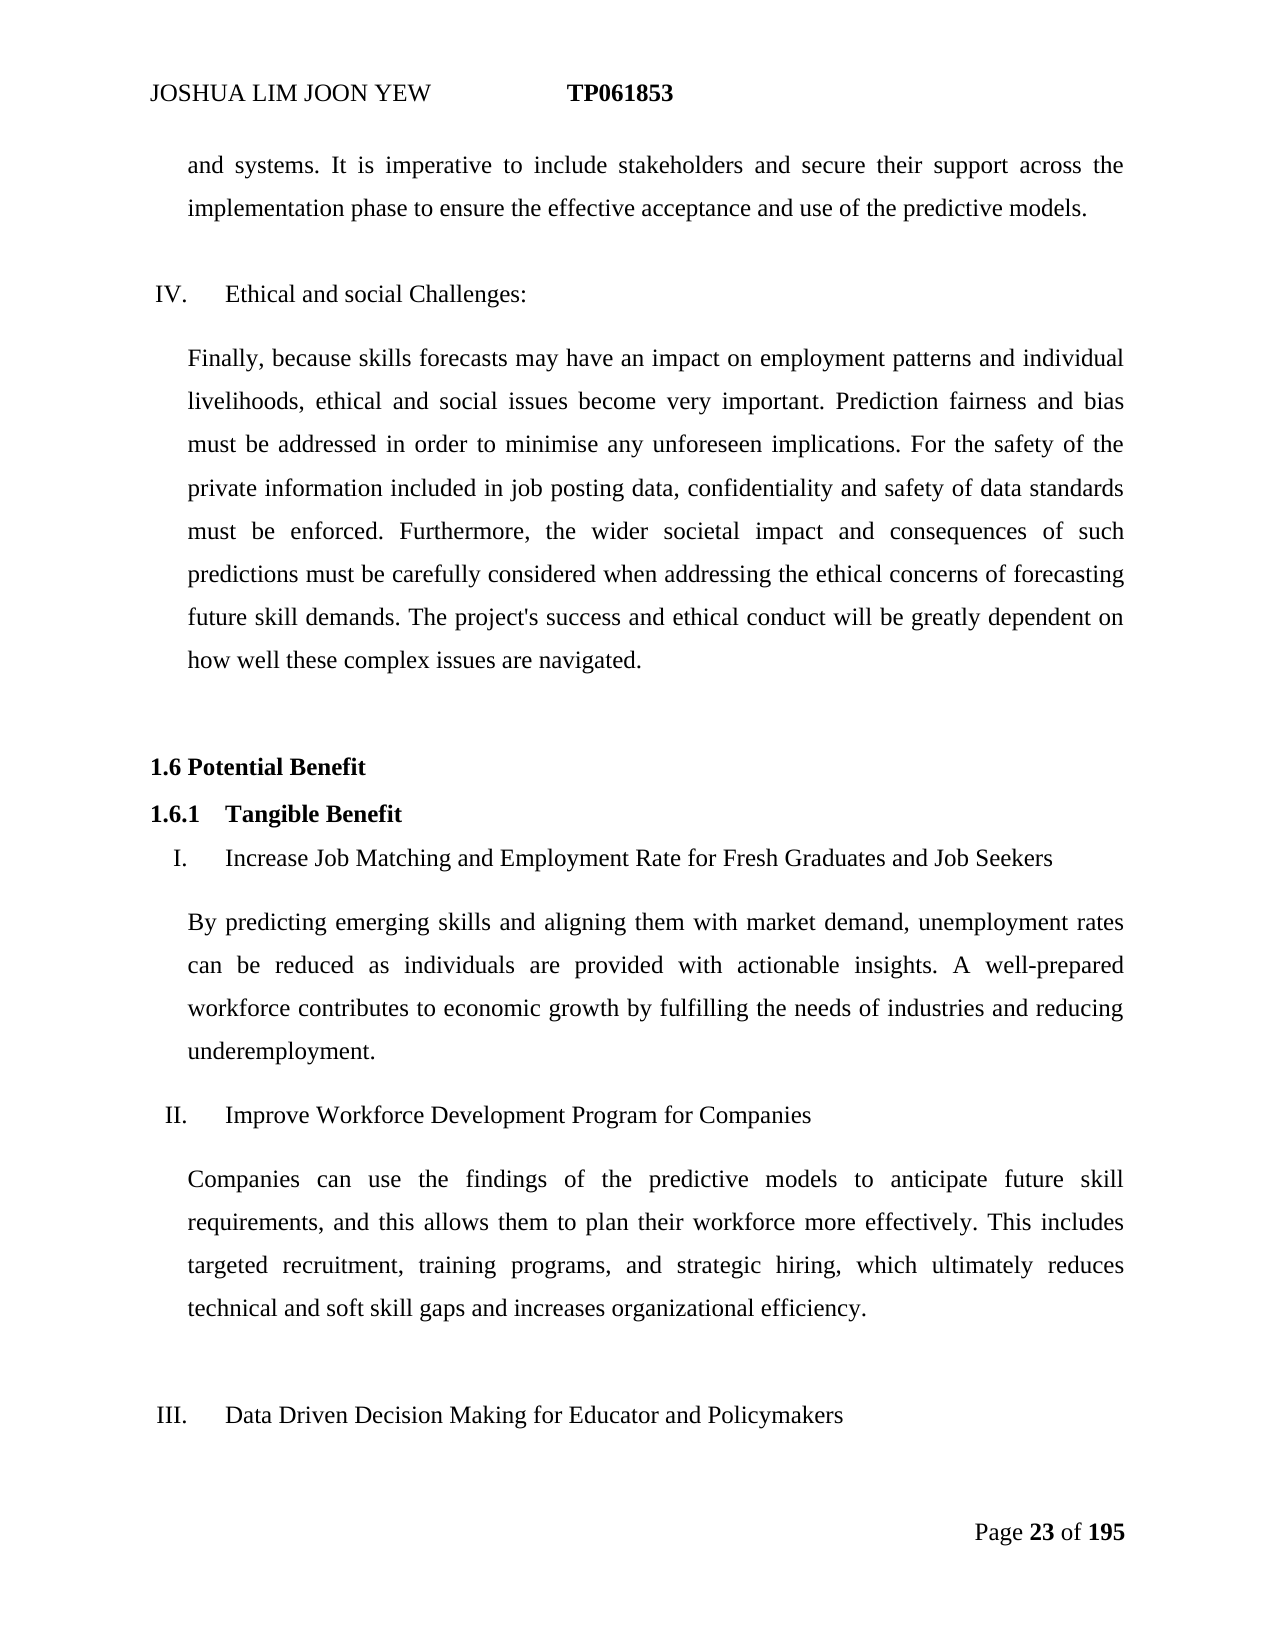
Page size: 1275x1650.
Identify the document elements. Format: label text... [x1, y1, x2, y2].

text Companies can use the findings of the predictive models to anticipate future skill requirements, and this allows them to plan their workforce more effectively. This includes targeted recruitment, training programs, and strategic hiring, which ultimately reduces technical and soft skill gaps and increases organizational efficiency. [187, 1164, 1125, 1322]
subtitle Tangible Benefit [150, 799, 1125, 828]
text Finally, because skills forecasts may have an impact on employment patterns and individual livelihoods, ethical and social issues become very important. Prediction fairness and bias must be addressed in order to minimise any unforeseen implications. For the safety of the private information included in job posting data, confidentiality and safety of data standards must be enforced. Furthermore, the wider societal impact and consequences of such predictions must be carefully considered when addressing the ethical concerns of forecasting future skill demands. The project's success and ethical conduct will be greatly dependent on how well these complex issues are navigated. [187, 343, 1125, 674]
text By predicting emerging skills and aligning them with market demand, unemployment rates can be reduced as individuals are provided with actionable insights. A well-prepared workforce contributes to economic growth by fulfilling the needs of industries and reducing underemployment. [187, 907, 1125, 1065]
list Ethical and social Challenges: [187, 279, 1125, 308]
list Increase Job Matching and Employment Rate for Fresh Graduates and Job Seekers [187, 843, 1125, 871]
list Improve Workforce Development Program for Companies [187, 1100, 1125, 1129]
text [187, 150, 1125, 222]
subtitle Potential Benefit [150, 752, 1125, 781]
list Data Driven Decision Making for Educator and Policymakers [187, 1400, 1125, 1429]
